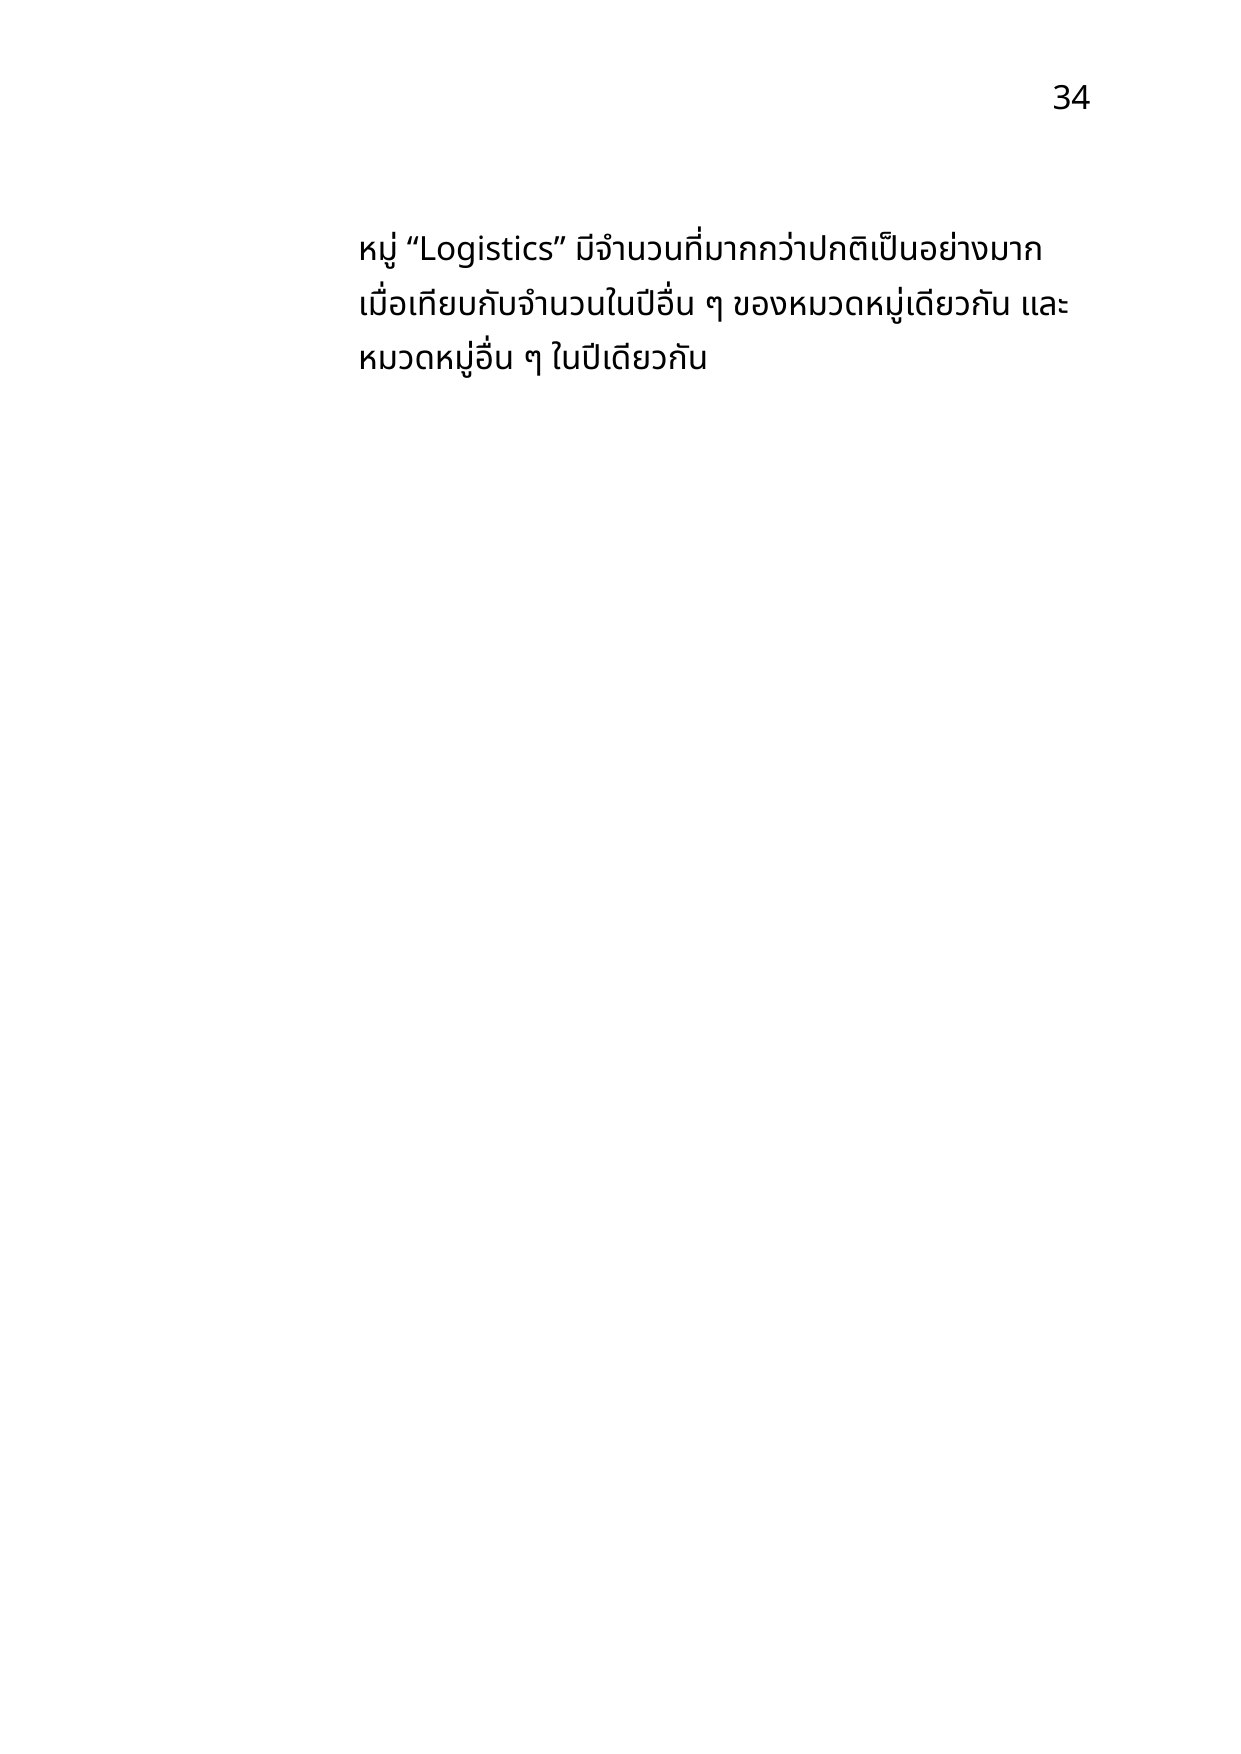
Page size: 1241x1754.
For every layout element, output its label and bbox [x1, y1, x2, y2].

text [358, 225, 1090, 384]
